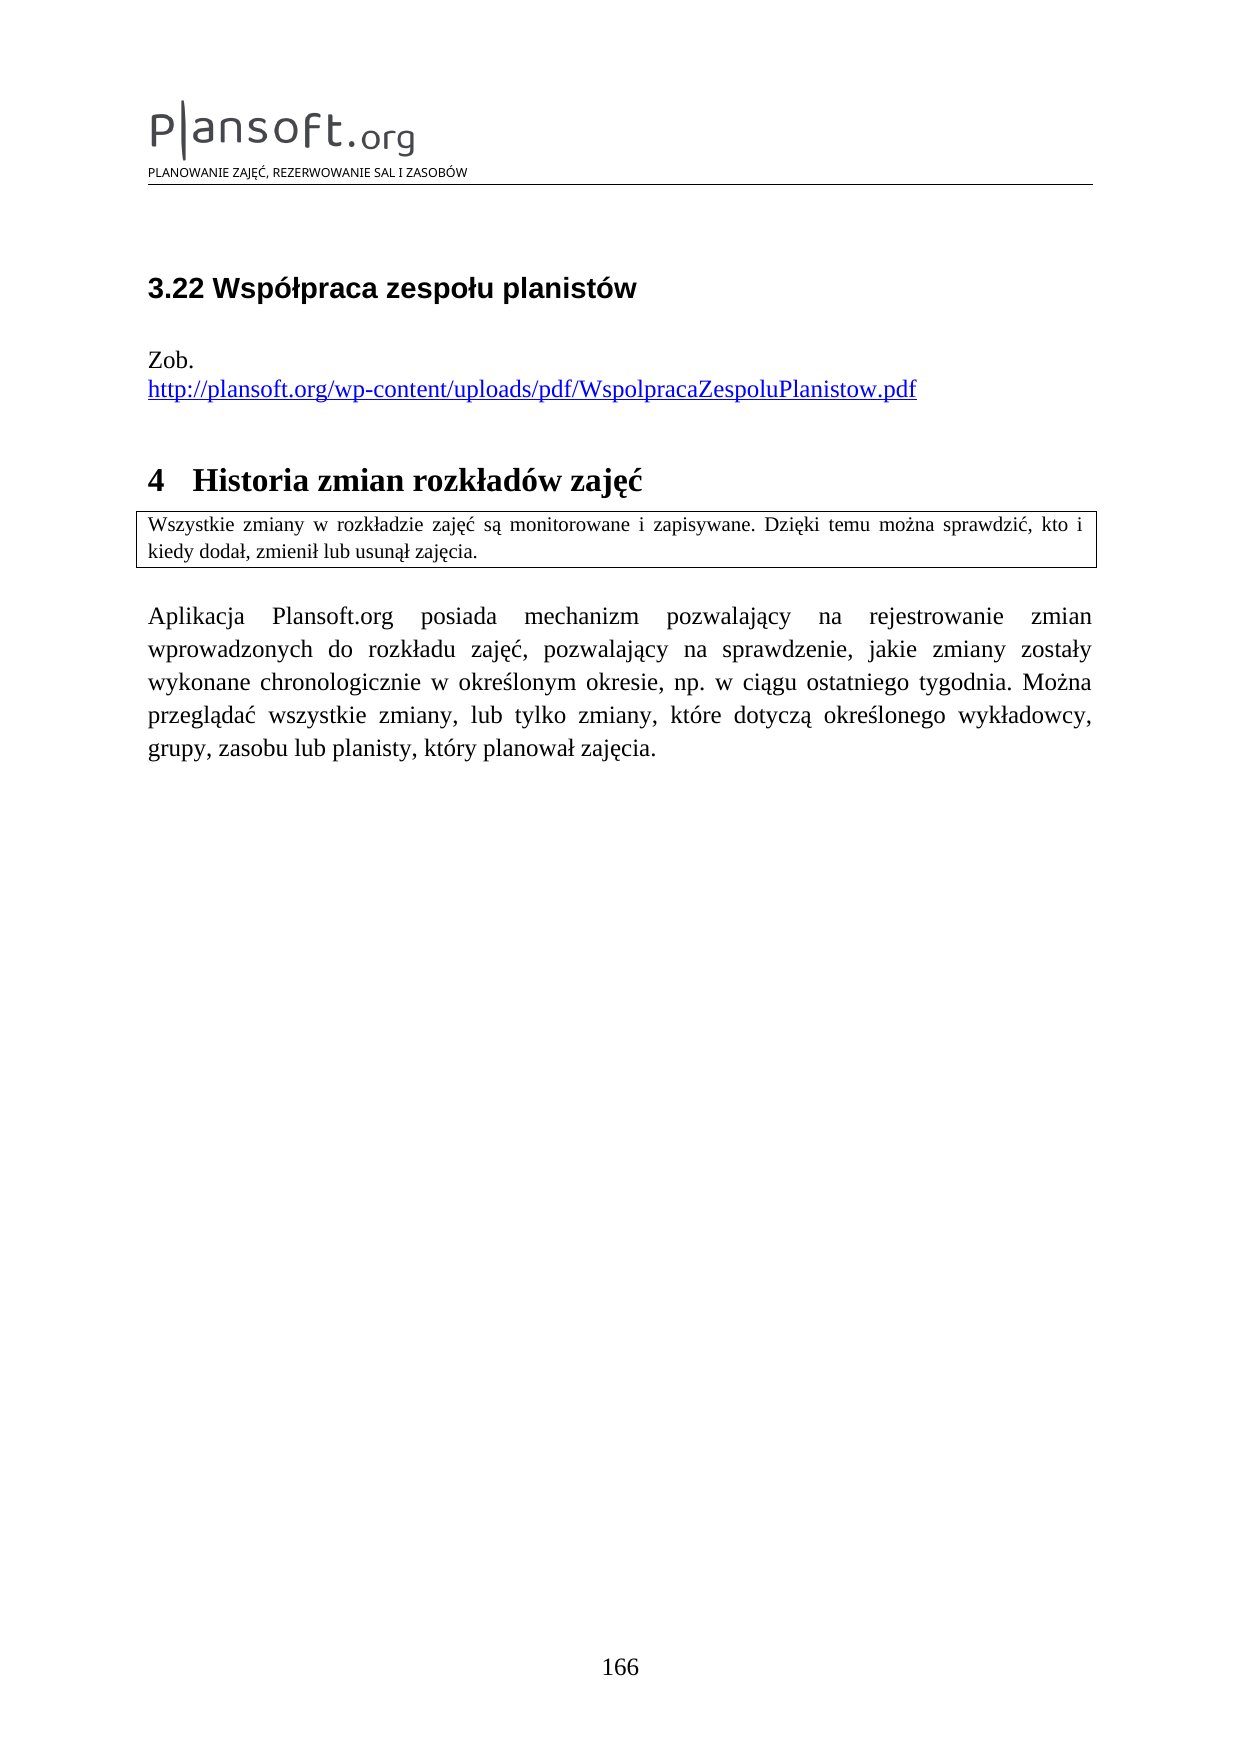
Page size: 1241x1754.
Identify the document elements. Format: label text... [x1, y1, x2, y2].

text http://plansoft.org/wp-content/uploads/pdf/WspolpracaZespoluPlanistow.pdf [148, 374, 1093, 402]
text Aplikacja Plansoft.org posiada mechanizm pozwalający na rejestrowanie zmian wprowadzonych do rozkładu zajęć, pozwalający na sprawdzenie, jakie zmiany zostały wykonane chronologicznie w określonym okresie, np. w ciągu ostatniego tygodnia. Można przeglądać wszystkie zmiany, lub tylko zmiany, które dotyczą określonego wykładowcy, grupy, zasobu lub planisty, który planował zajęcia. [148, 601, 1093, 762]
table_header Wszystkie zmiany w rozkładzie zajęć są monitorowane i zapisywane. Dzięki temu można sprawdzić, kto i kiedy dodał, zmienił lub usunął zajęcia. [137, 512, 1096, 567]
subtitle Historia zmian rozkładów zajęć [148, 460, 1093, 499]
text Zob. [148, 345, 1093, 374]
picture [147, 73, 418, 165]
subtitle Współpraca zespołu planistów [148, 272, 1093, 305]
